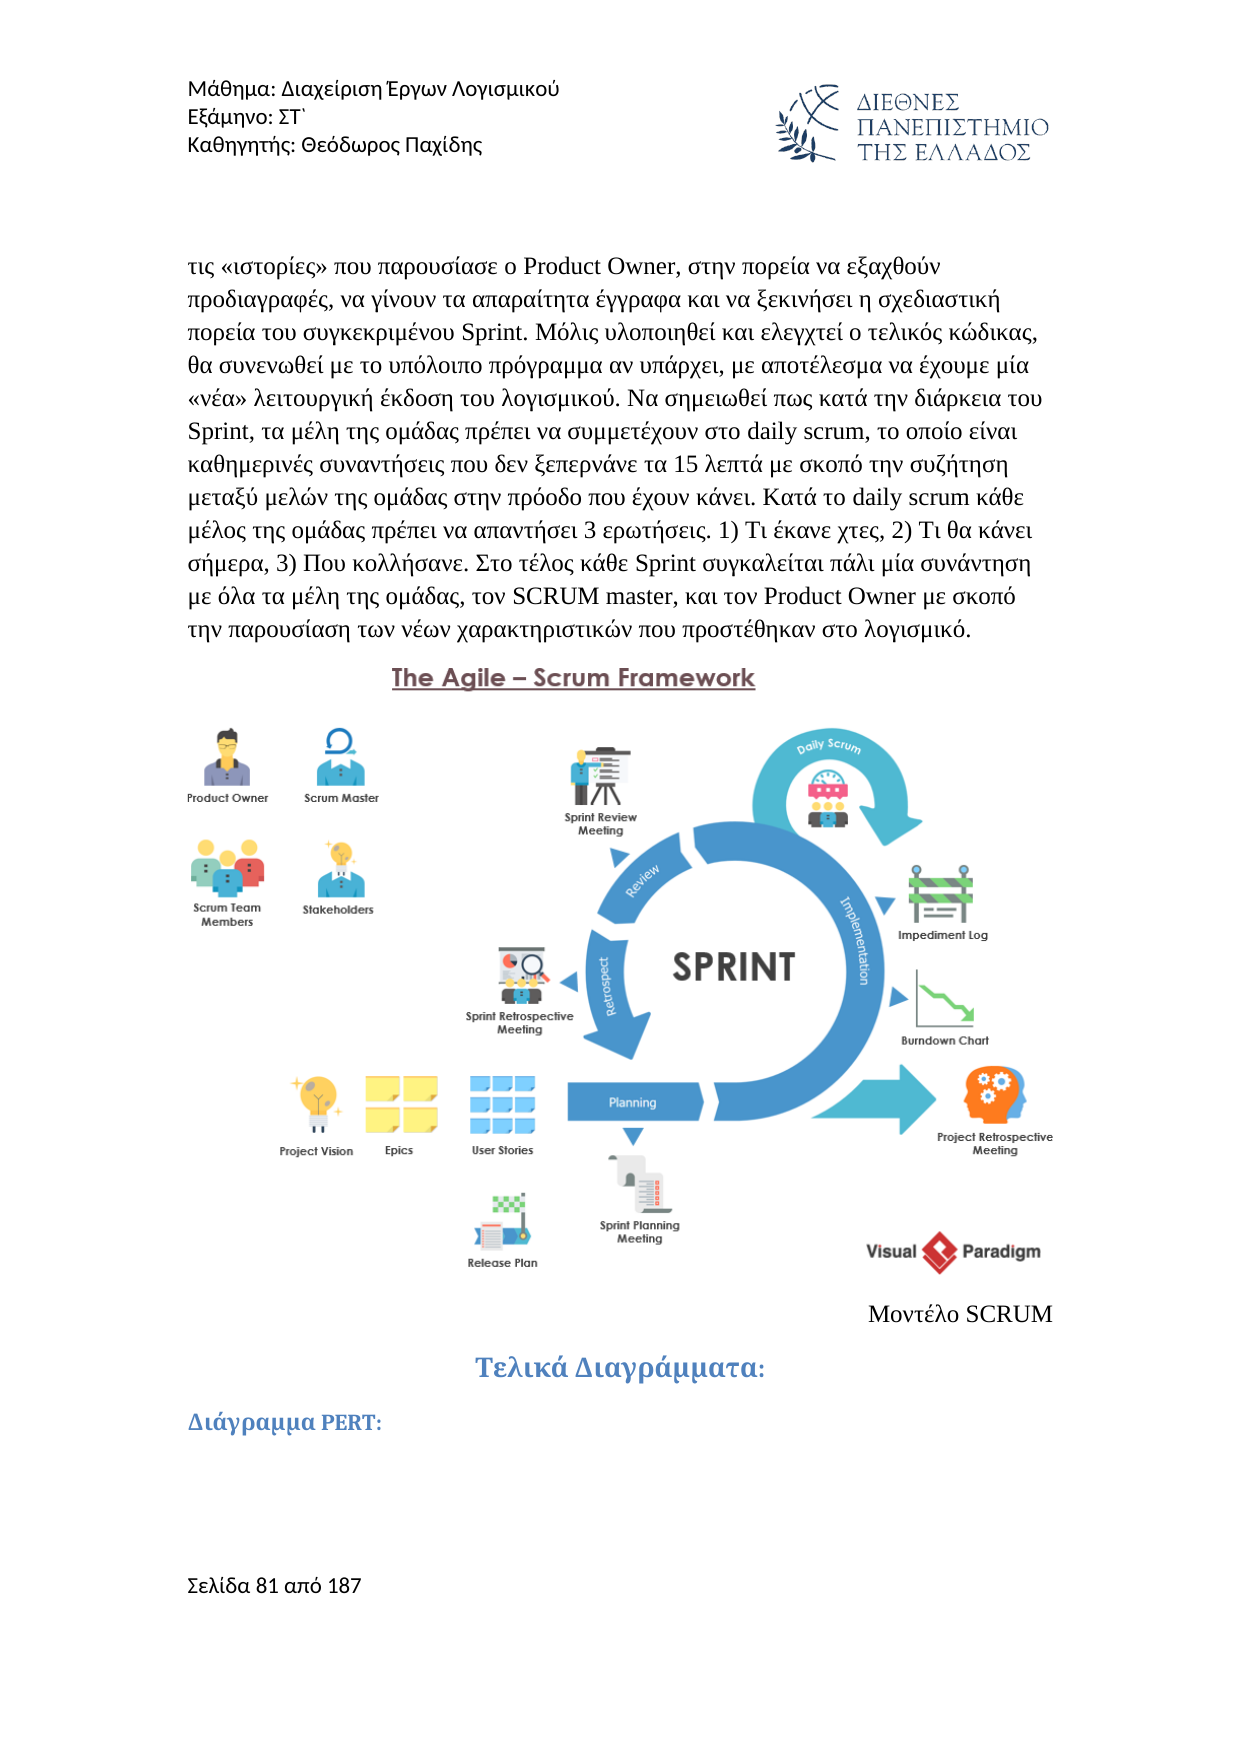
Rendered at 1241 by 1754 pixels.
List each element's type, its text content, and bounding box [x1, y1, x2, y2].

subtitle Διάγραμμα PERT: [187, 1410, 1053, 1436]
picture [187, 668, 1053, 1275]
subtitle Τελικά Διαγράμματα: [187, 1353, 1053, 1384]
picture [752, 73, 1073, 174]
text Μοντέλο SCRUΜ [187, 1299, 1053, 1328]
